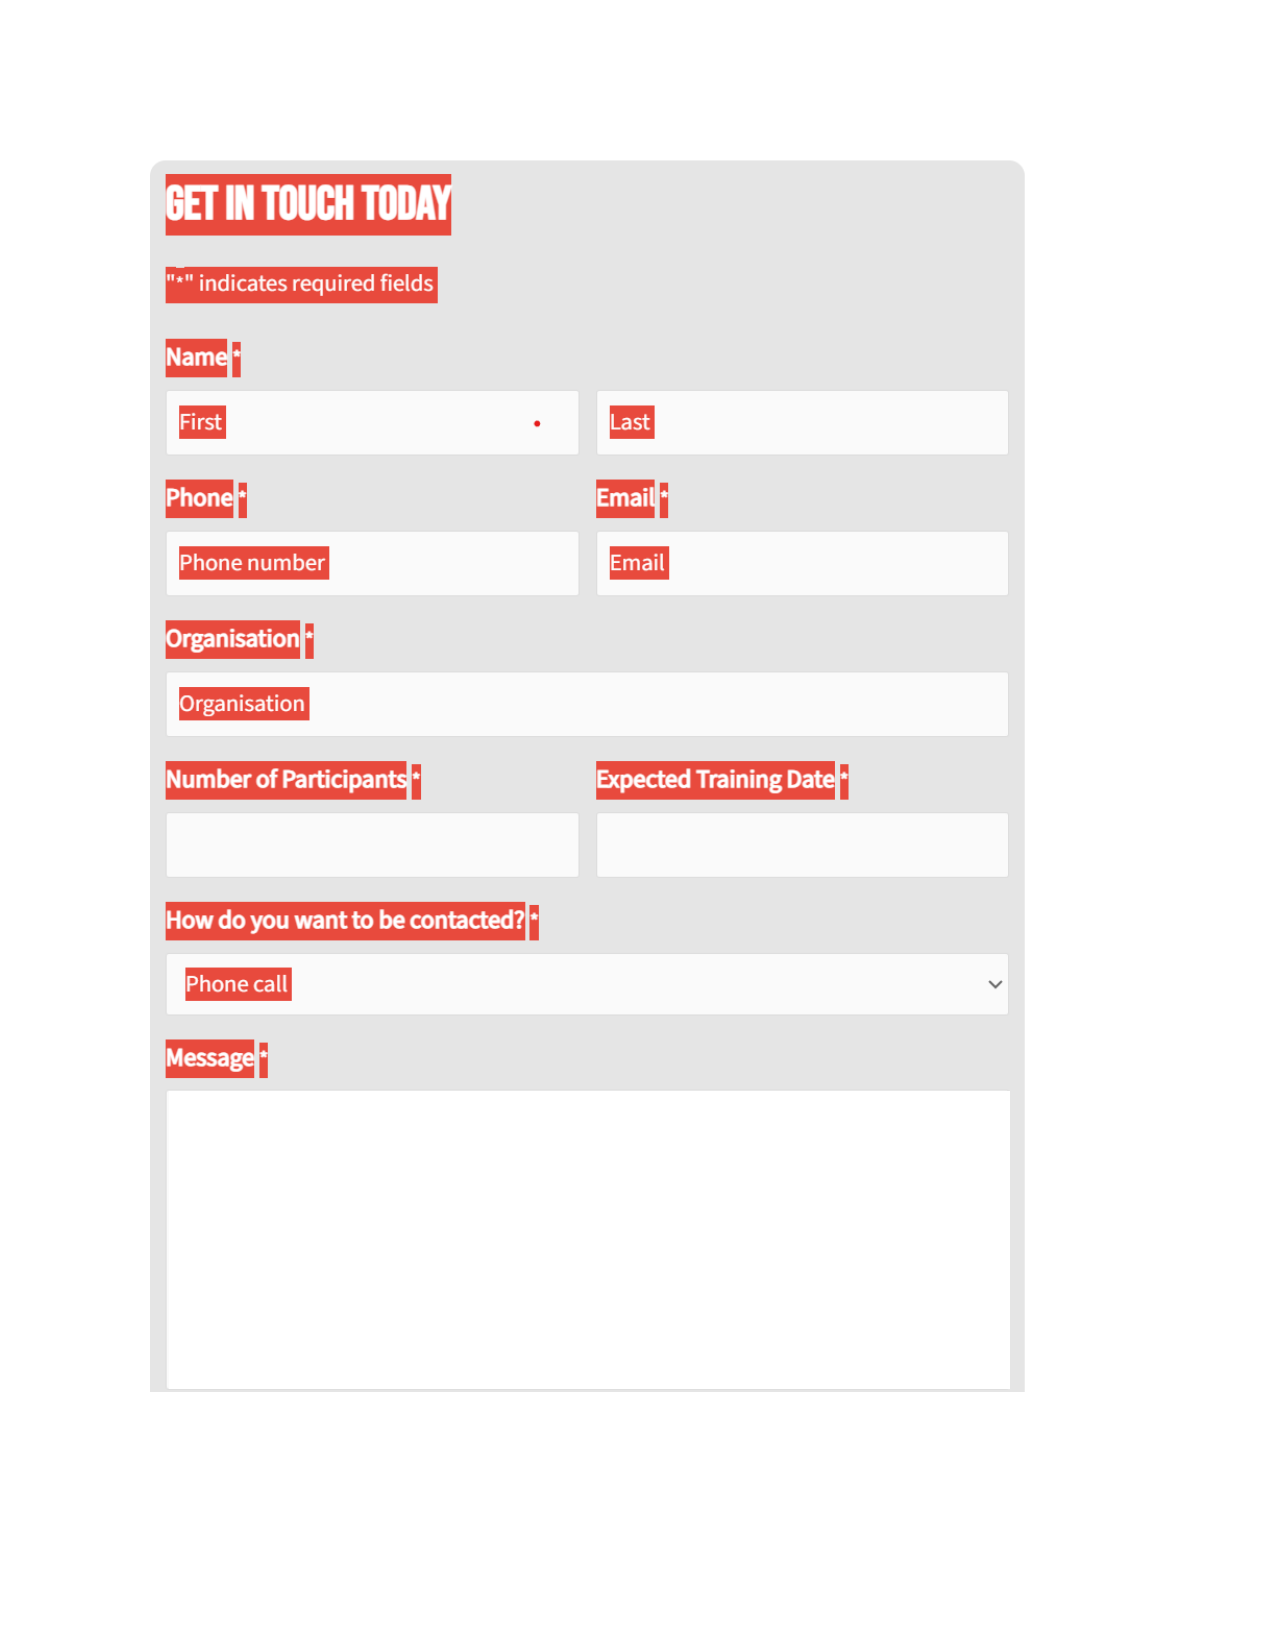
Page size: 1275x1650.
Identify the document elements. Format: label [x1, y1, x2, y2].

picture [150, 150, 1031, 1392]
